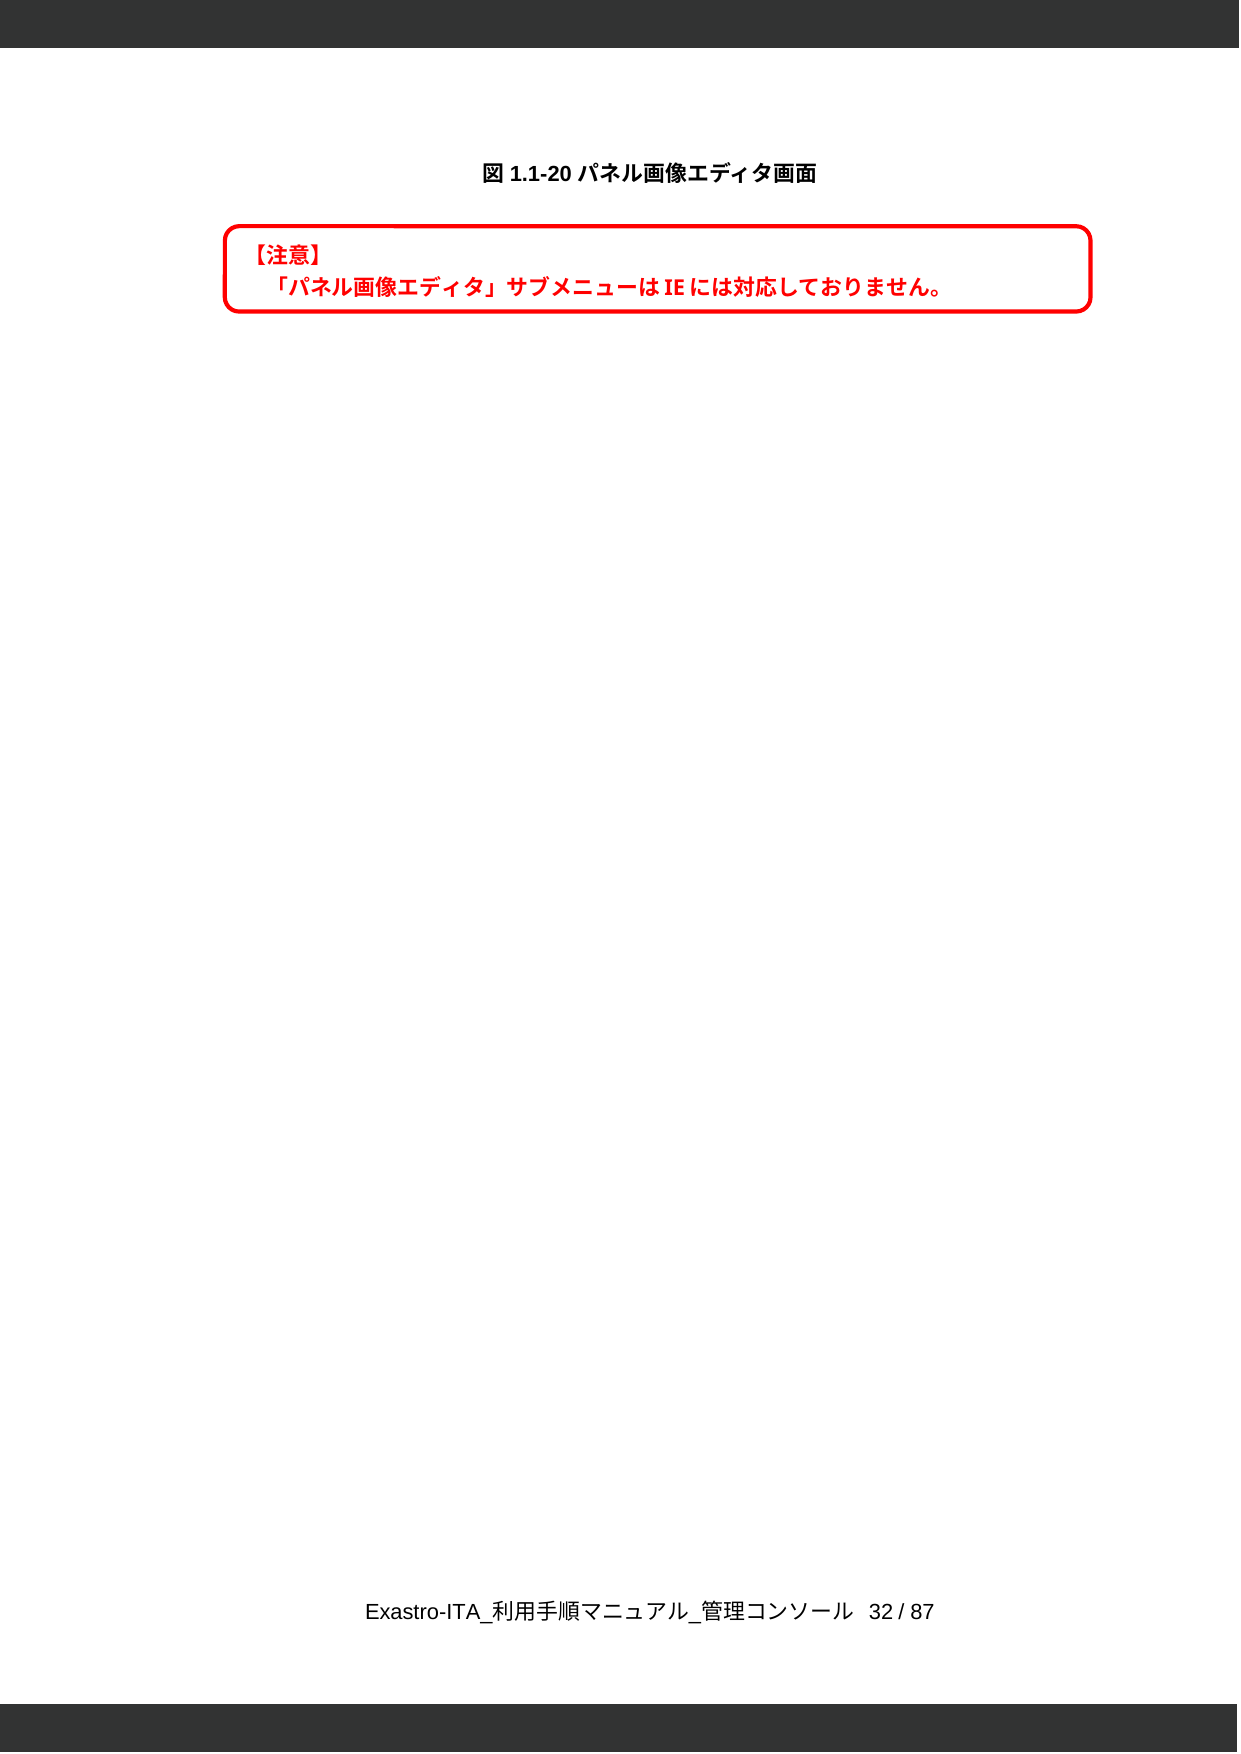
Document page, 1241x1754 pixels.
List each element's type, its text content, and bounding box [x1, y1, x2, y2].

picture [0, 0, 1239, 48]
picture [0, 1704, 1237, 1752]
text 図 1.1-20 パネル画像エディタ画面 [148, 142, 1152, 201]
